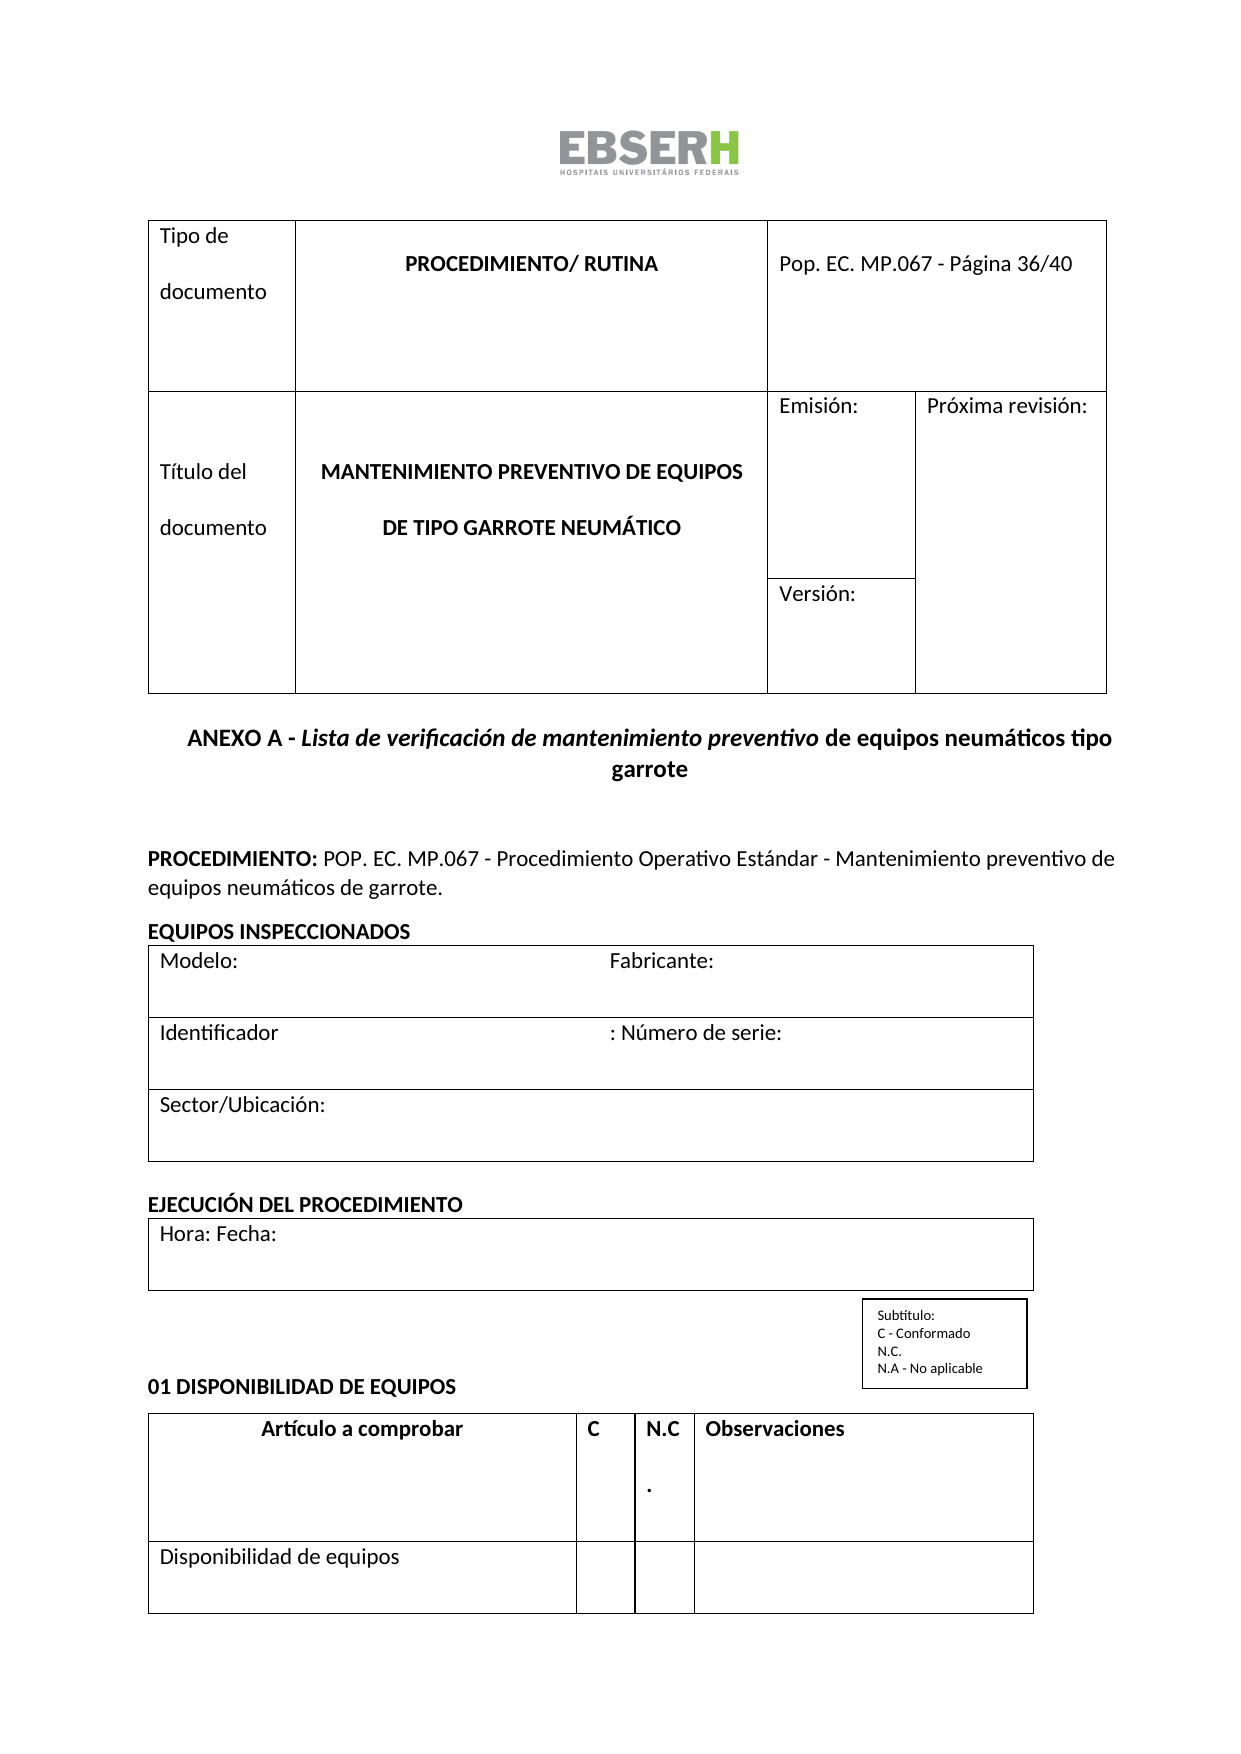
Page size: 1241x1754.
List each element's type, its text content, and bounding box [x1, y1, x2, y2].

picture [558, 130, 741, 175]
text EQUIPOS INSPECCIONADOS [148, 917, 1152, 945]
subtitle ANEXO A - Lista de verificación de mantenimiento preventivo de equipos neumáticos tipo garrote [148, 722, 1152, 783]
text PROCEDIMIENTO: POP. EC. MP.067 - Procedimiento Operativo Estándar - Mantenimiento preventivo de equipos neumáticos de garrote. [148, 844, 1152, 901]
table_cell Sector/Ubicación: [149, 1090, 1033, 1161]
text EJECUCIÓN DEL PROCEDIMIENTO [148, 1190, 1152, 1218]
table_header Modelo: Fabricante: [149, 946, 1033, 1017]
table_header Observaciones [695, 1414, 1033, 1541]
table_cell [695, 1542, 1033, 1613]
table_header Hora: Fecha: [149, 1219, 1033, 1290]
table_cell [577, 1542, 634, 1613]
table_cell [636, 1542, 694, 1613]
table_cell Identificador : Número de serie: [149, 1018, 1033, 1089]
text 01 DISPONIBILIDAD DE EQUIPOS [148, 1372, 1152, 1400]
table_cell Disponibilidad de equipos [149, 1542, 576, 1613]
table_header C [577, 1414, 634, 1541]
table_header N.C. [636, 1414, 694, 1541]
table_header Artículo a comprobar [149, 1414, 576, 1541]
